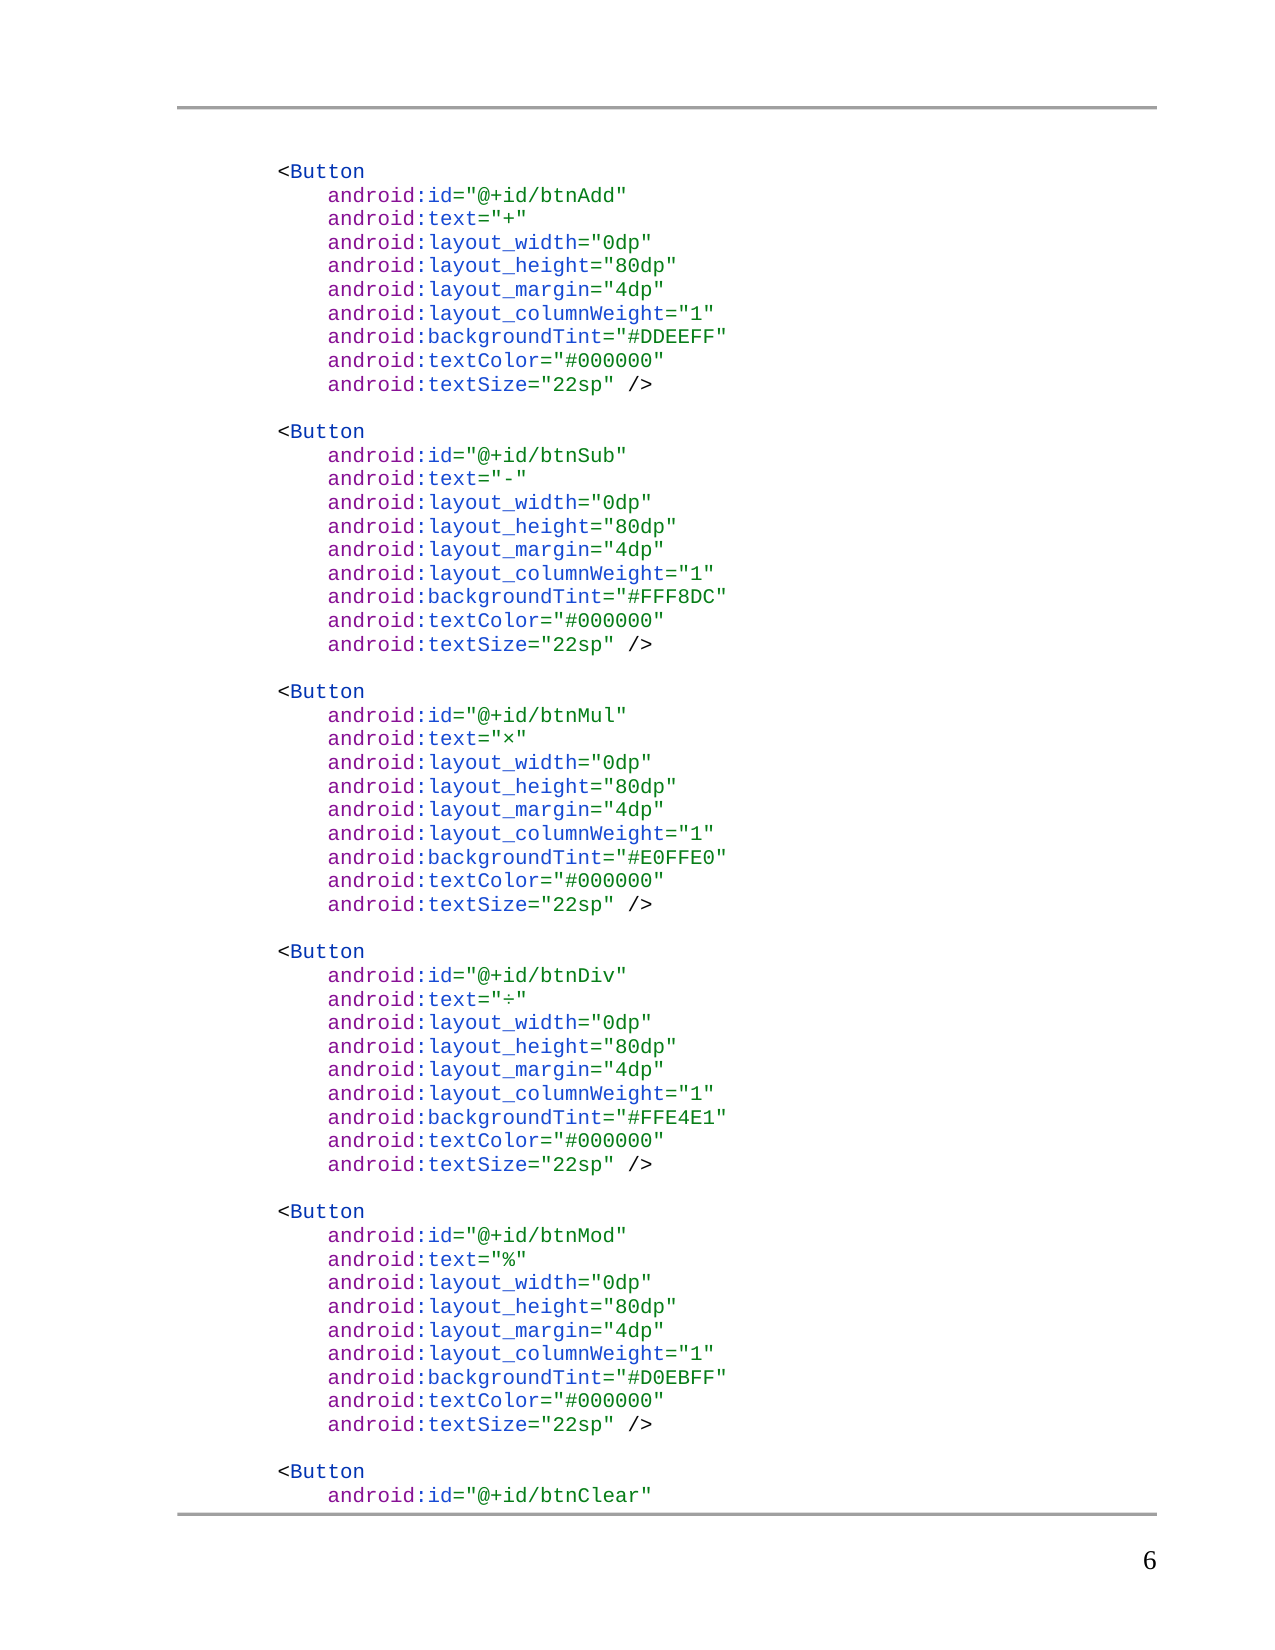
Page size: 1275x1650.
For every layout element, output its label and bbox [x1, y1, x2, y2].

text [177, 137, 1157, 1509]
